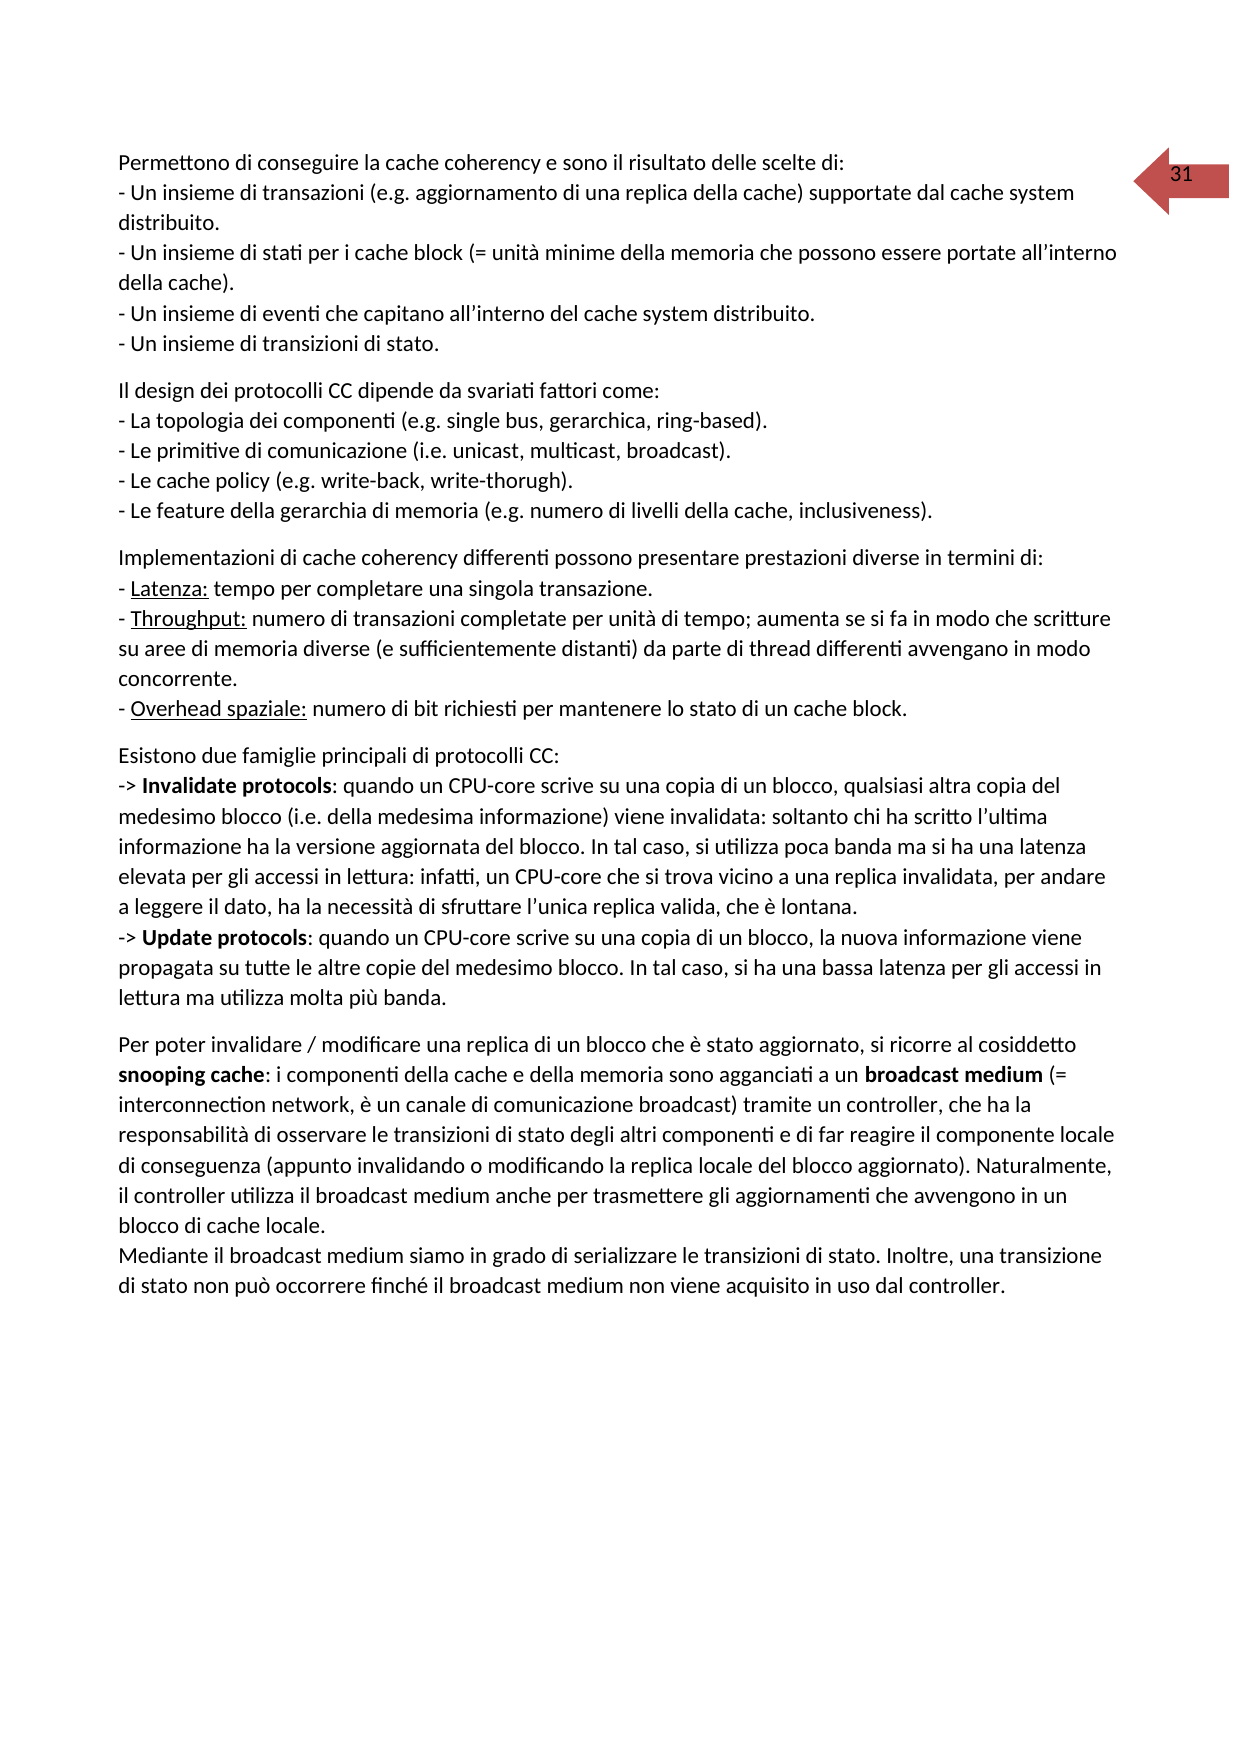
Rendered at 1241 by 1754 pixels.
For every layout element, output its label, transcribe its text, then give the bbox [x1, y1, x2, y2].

text Esistono due famiglie principali di protocolli CC: -> Invalidate protocols: quando un CPU-core scrive su una copia di un blocco, qualsiasi altra copia del medesimo blocco (i.e. della medesima informazione) viene invalidata: soltanto chi ha scritto l’ultima informazione ha la versione aggiornata del blocco. In tal caso, si utilizza poca banda ma si ha una latenza elevata per gli accessi in lettura: infatti, un CPU-core che si trova vicino a una replica invalidata, per andare a leggere il dato, ha la necessità di sfruttare l’unica replica valida, che è lontana. -> Update protocols: quando un CPU-core scrive su una copia di un blocco, la nuova informazione viene propagata su tutte le altre copie del medesimo blocco. In tal caso, si ha una bassa latenza per gli accessi in lettura ma utilizza molta più banda. [118, 741, 1122, 1011]
text Il design dei protocolli CC dipende da svariati fattori come: - La topologia dei componenti (e.g. single bus, gerarchica, ring-based). - Le primitive di comunicazione (i.e. unicast, multicast, broadcast). - Le cache policy (e.g. write-back, write-thorugh). - Le feature della gerarchia di memoria (e.g. numero di livelli della cache, inclusiveness). [118, 376, 1122, 524]
text Per poter invalidare / modificare una replica di un blocco che è stato aggiornato, si ricorre al cosiddetto snooping cache: i componenti della cache e della memoria sono agganciati a un broadcast medium (= interconnection network, è un canale di comunicazione broadcast) tramite un controller, che ha la responsabilità di osservare le transizioni di stato degli altri componenti e di far reagire il componente locale di conseguenza (appunto invalidando o modificando la replica locale del blocco aggiornato). Naturalmente, il controller utilizza il broadcast medium anche per trasmettere gli aggiornamenti che avvengono in un blocco di cache locale. Mediante il broadcast medium siamo in grado di serializzare le transizioni di stato. Inoltre, una transizione di stato non può occorrere finché il broadcast medium non viene acquisito in uso dal controller. [118, 1030, 1122, 1299]
text Implementazioni di cache coherency differenti possono presentare prestazioni diverse in termini di: - Latenza: tempo per completare una singola transazione. - Throughput: numero di transazioni completate per unità di tempo; aumenta se si fa in modo che scritture su aree di memoria diverse (e sufficientemente distanti) da parte di thread differenti avvengano in modo concorrente. - Overhead spaziale: numero di bit richiesti per mantenere lo stato di un cache block. [118, 543, 1122, 722]
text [118, 148, 1122, 357]
